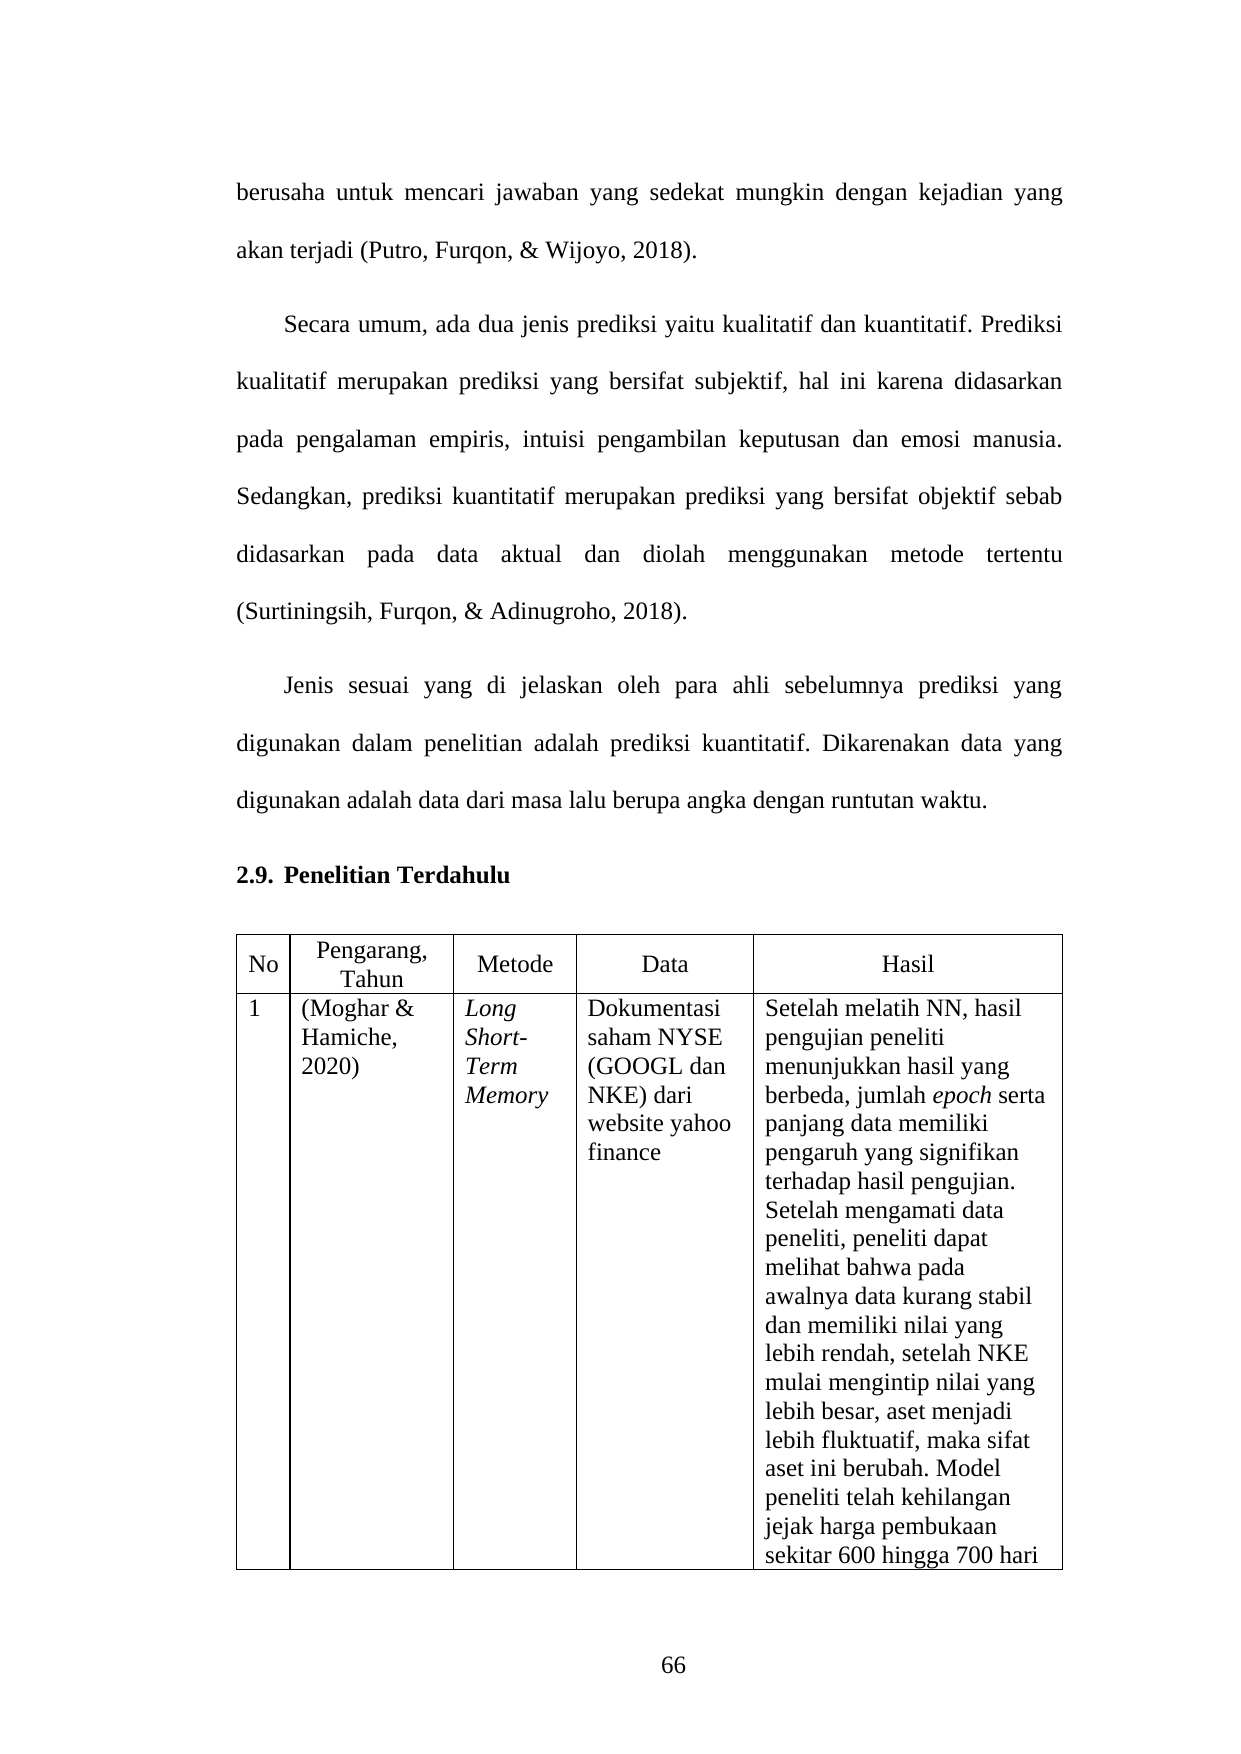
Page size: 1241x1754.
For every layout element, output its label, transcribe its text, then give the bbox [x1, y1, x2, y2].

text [236, 177, 1063, 263]
text Secara umum, ada dua jenis prediksi yaitu kualitatif dan kuantitatif. Prediksi kualitatif merupakan prediksi yang bersifat subjektif, hal ini karena didasarkan pada pengalaman empiris, intuisi pengambilan keputusan dan emosi manusia. Sedangkan, prediksi kuantitatif merupakan prediksi yang bersifat objektif sebab didasarkan pada data aktual dan diolah menggunakan metode tertentu . [236, 309, 1063, 625]
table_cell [577, 994, 753, 1568]
table_header Metode [454, 935, 576, 992]
table_cell 1 [237, 994, 289, 1568]
table_header Pengarang, Tahun [291, 935, 453, 992]
table_header Data [577, 935, 753, 992]
table_header Hasil [754, 935, 1062, 992]
subtitle Penelitian Terdahulu [236, 860, 1063, 888]
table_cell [454, 994, 576, 1568]
text Jenis sesuai yang di jelaskan oleh para ahli sebelumnya prediksi yang digunakan dalam penelitian adalah prediksi kuantitatif. Dikarenakan data yang digunakan adalah data dari masa lalu berupa angka dengan runtutan waktu. [236, 671, 1063, 814]
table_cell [754, 994, 1062, 1568]
table_cell [291, 994, 453, 1568]
table_header No [237, 935, 289, 992]
